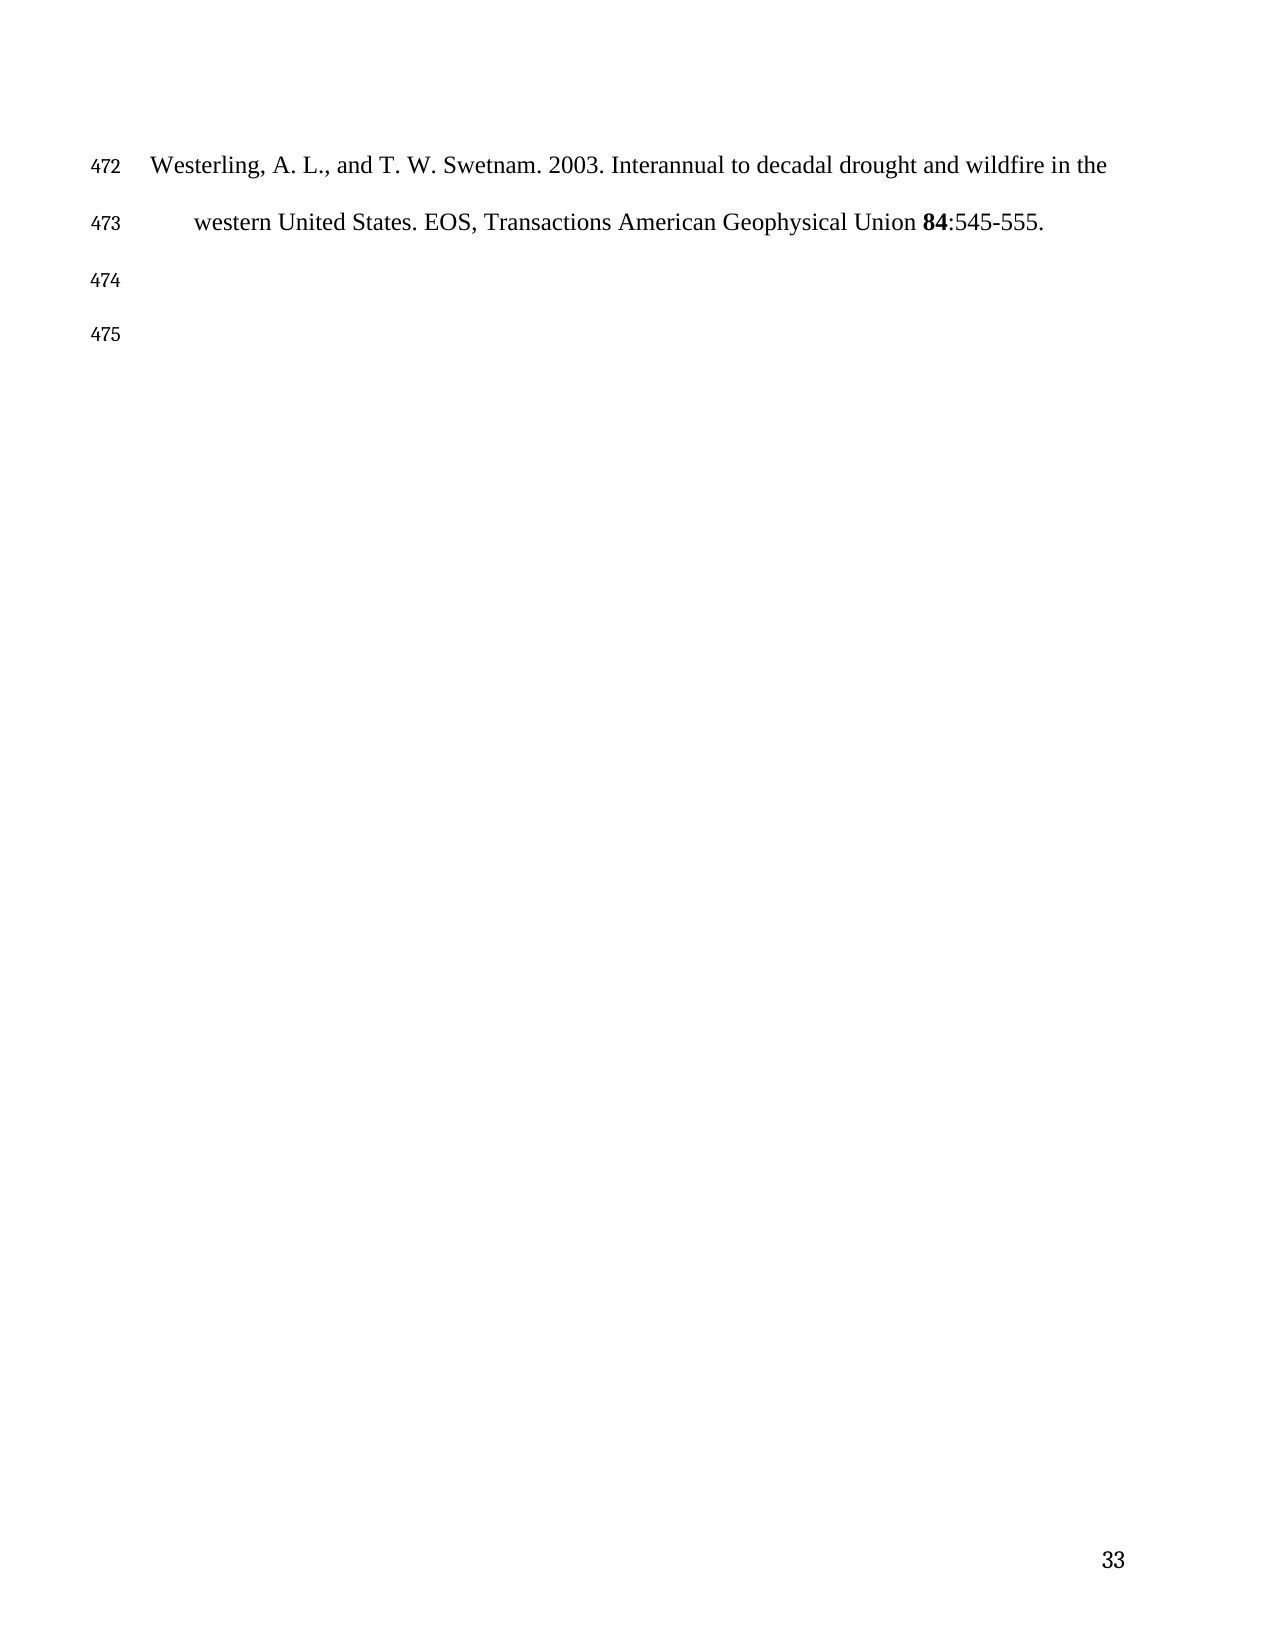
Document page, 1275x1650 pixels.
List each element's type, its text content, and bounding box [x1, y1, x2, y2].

text Westerling, A. L., and T. W. Swetnam. 2003. Interannual to decadal drought and wildfire in the western United States. EOS, Transactions American Geophysical Union 84:545-555. [150, 150, 1125, 236]
